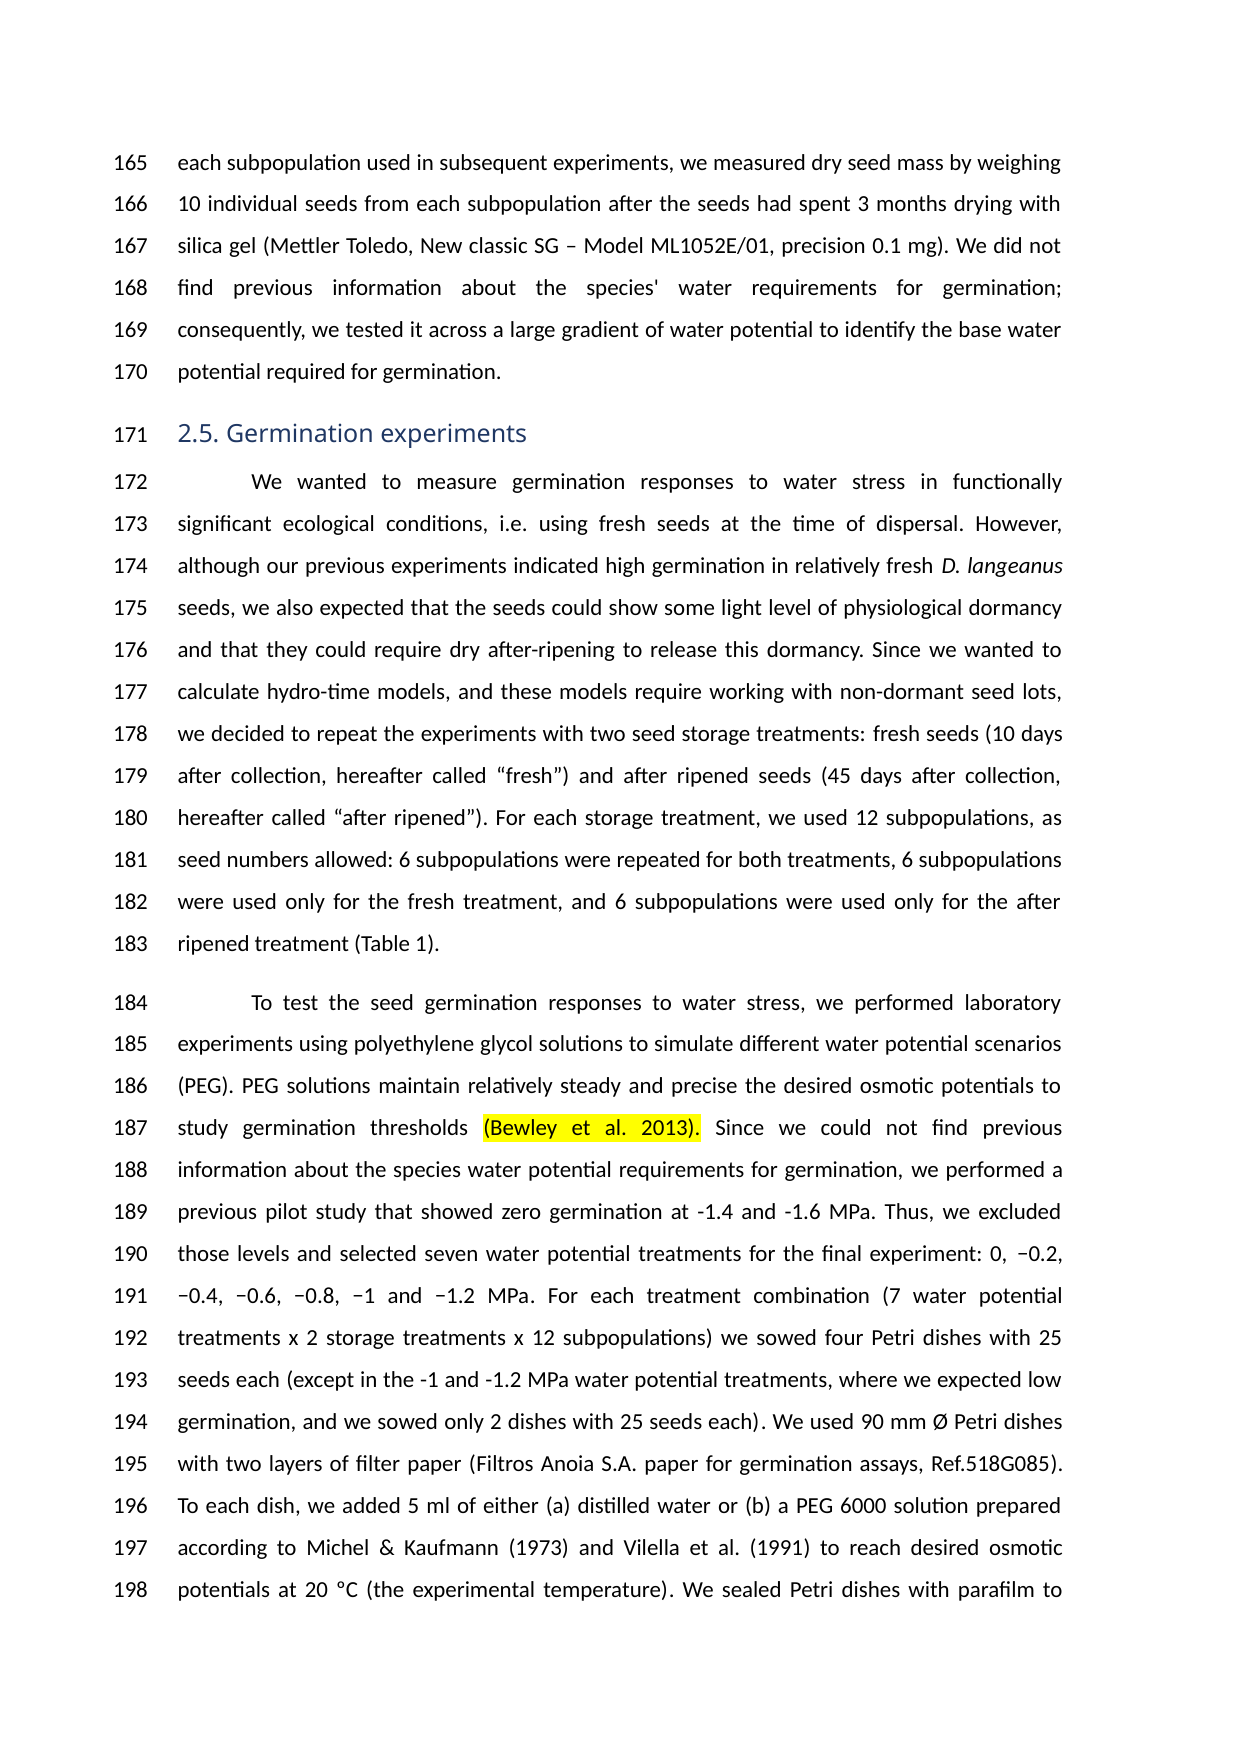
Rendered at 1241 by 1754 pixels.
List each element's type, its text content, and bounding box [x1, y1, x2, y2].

subtitle 2.5. Germination experiments [177, 416, 1063, 450]
text We wanted to measure germination responses to water stress in functionally significant ecological conditions, i.e. using fresh seeds at the time of dispersal. However, although our previous experiments indicated high germination in relatively fresh D. langeanus seeds, we also expected that the seeds could show some light level of physiological dormancy and that they could require dry after-ripening to release this dormancy. Since we wanted to calculate hydro-time models, and these models require working with non-dormant seed lots, we decided to repeat the experiments with two seed storage treatments: fresh seeds (10 days after collection, hereafter called “fresh”) and after ripened seeds (45 days after collection, hereafter called “after ripened”). For each storage treatment, we used 12 subpopulations, as seed numbers allowed: 6 subpopulations were repeated for both treatments, 6 subpopulations were used only for the fresh treatment, and 6 subpopulations were used only for the after ripened treatment (Table 1). [177, 467, 1063, 957]
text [177, 148, 1063, 386]
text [177, 988, 1063, 1603]
